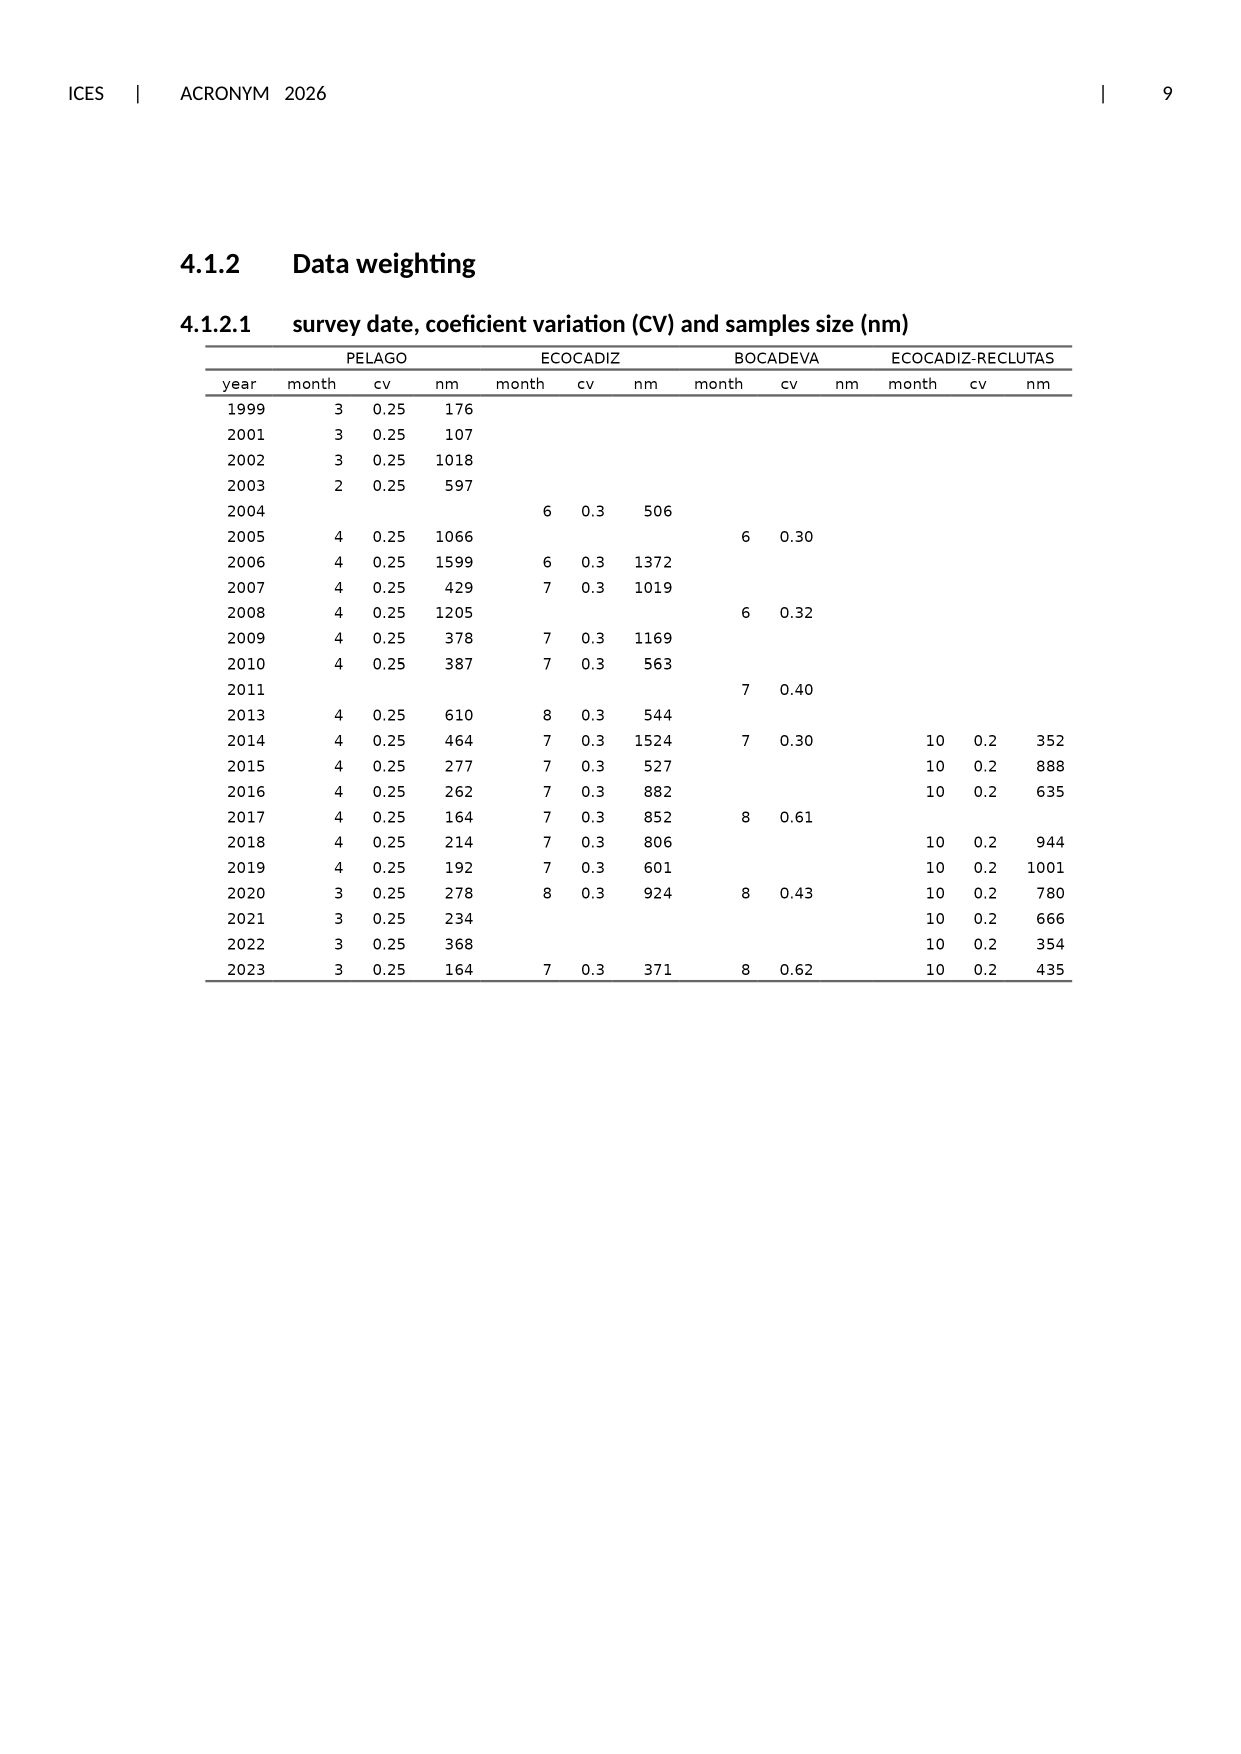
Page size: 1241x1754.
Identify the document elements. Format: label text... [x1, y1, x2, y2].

subtitle Data weighting [180, 246, 1060, 281]
picture [198, 338, 1079, 989]
subtitle survey date, coeficient variation (CV) and samples size (nm) [180, 308, 1060, 339]
